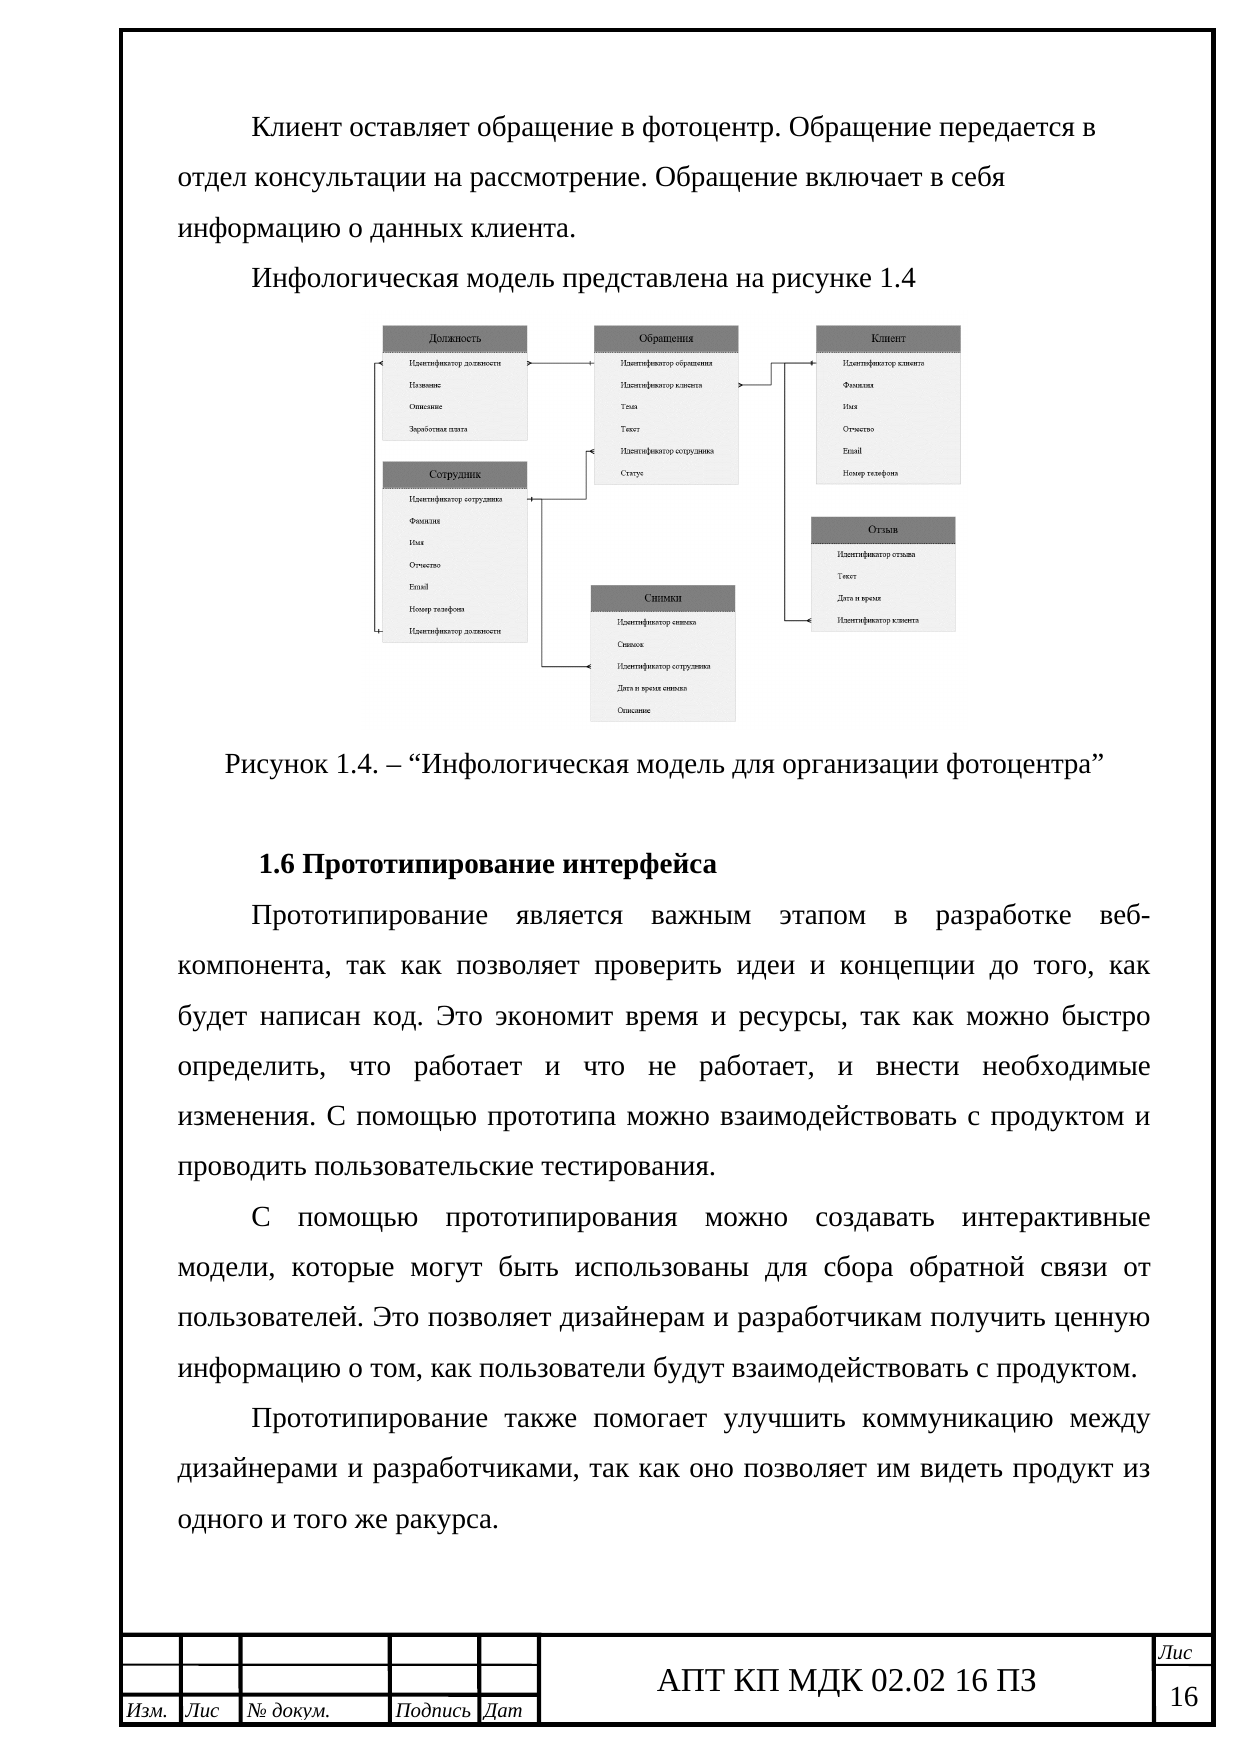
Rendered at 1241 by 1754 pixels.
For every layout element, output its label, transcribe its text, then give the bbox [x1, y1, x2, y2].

text Прототипирование также помогает улучшить коммуникацию между дизайнерами и разработчиками, так как оно позволяет им видеть продукт из одного и того же ракурса. [177, 1400, 1152, 1534]
text Рисунок 1.4. – “Инфологическая модель для организации фотоцентра” [177, 746, 1152, 779]
text Клиент оставляет обращение в фотоцентр. Обращение передается в отдел консультации на рассмотрение. Обращение включает в себя информацию о данных клиента. [177, 109, 1152, 243]
subtitle 1.6 Прототипирование интерфейса [177, 847, 1152, 880]
text Инфологическая модель представлена на рисунке 1.4 [177, 260, 1152, 294]
text С помощью прототипирования можно создавать интерактивные модели, которые могут быть использованы для сбора обратной связи от пользователей. Это позволяет дизайнерам и разработчикам получить ценную информацию о том, как пользователи будут взаимодействовать с продуктом. [177, 1199, 1152, 1383]
text Прототипирование является важным этапом в разработке веб-компонента, так как позволяет проверить идеи и концепции до того, как будет написан код. Это экономит время и ресурсы, так как можно быстро определить, что работает и что не работает, и внести необходимые изменения. С помощью прототипа можно взаимодействовать с продуктом и проводить пользовательские тестирования. [177, 897, 1152, 1182]
picture [361, 310, 968, 730]
